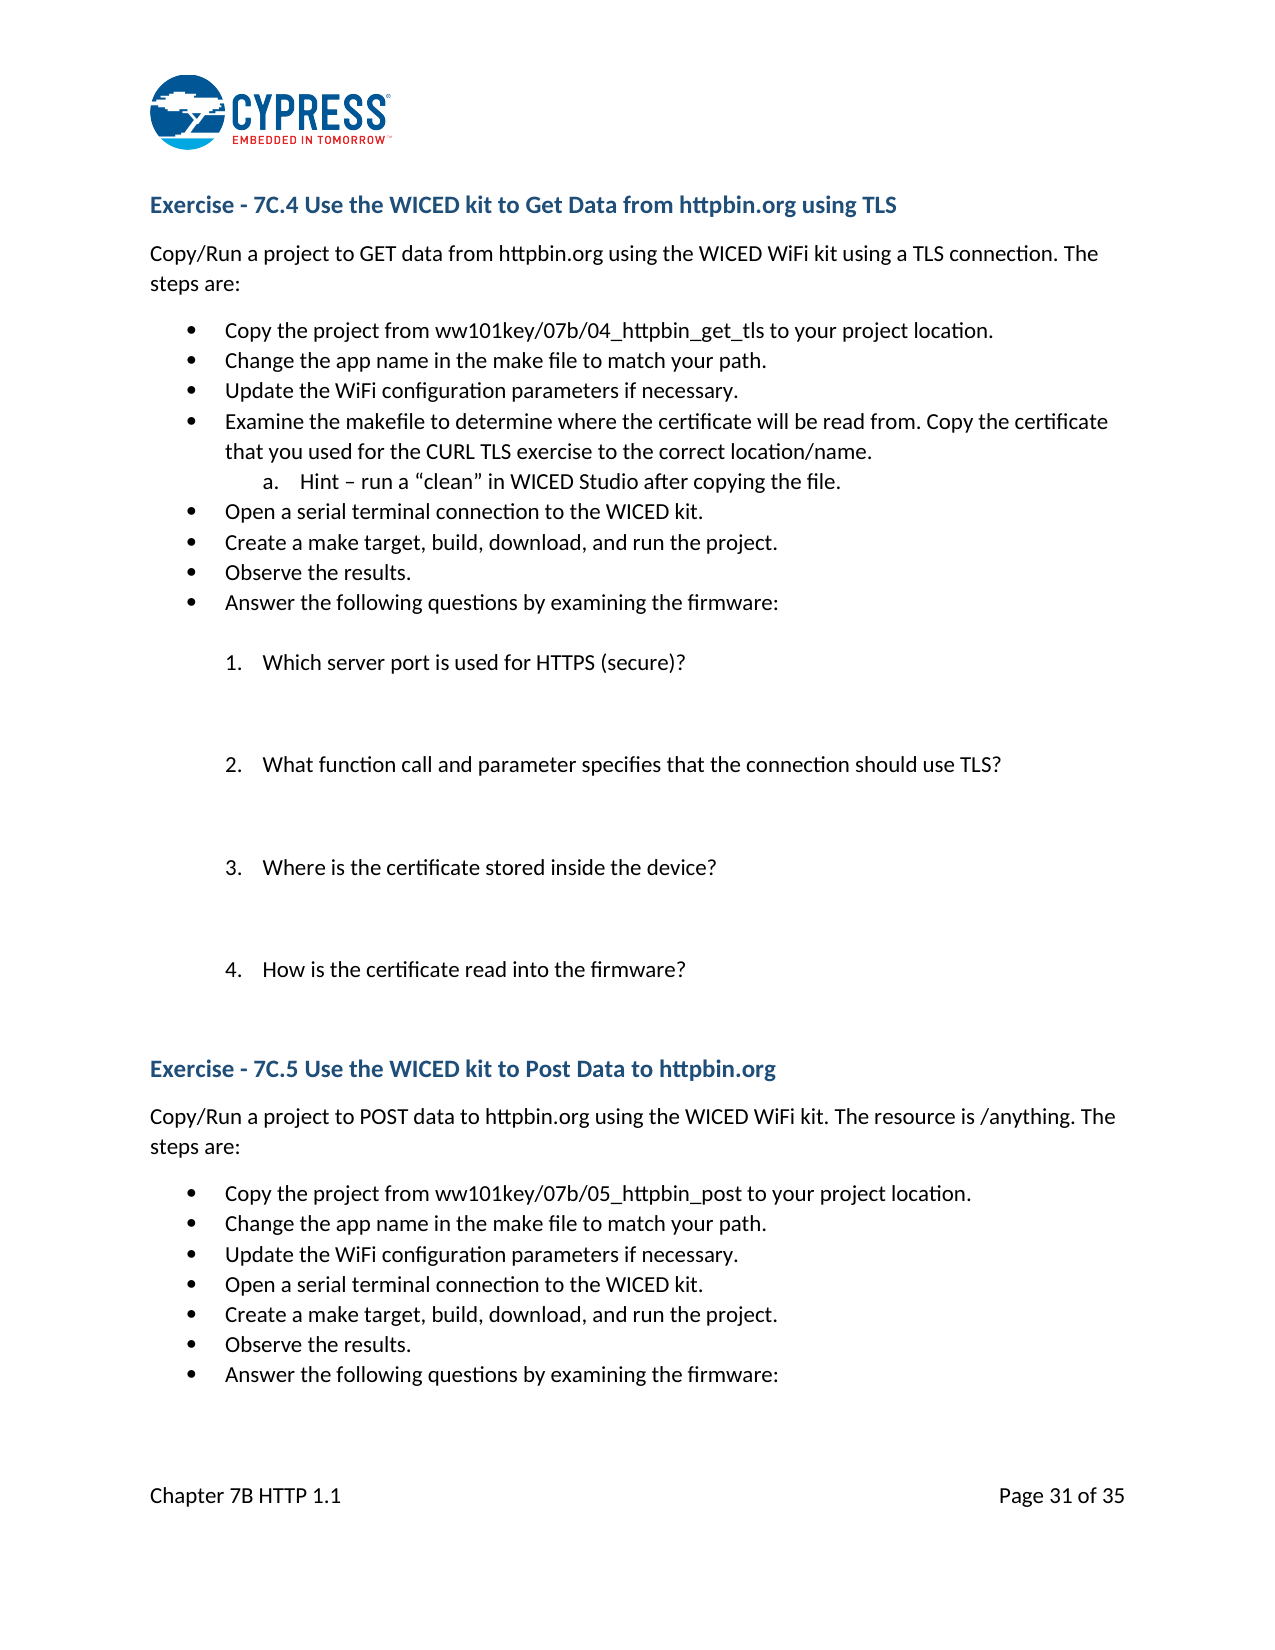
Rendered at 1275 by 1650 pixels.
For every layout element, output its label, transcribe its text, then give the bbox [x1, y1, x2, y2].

text Copy/Run a project to GET data from httpbin.org using the WICED WiFi kit using a TLS connection. The steps are: [150, 239, 1125, 297]
list Answer the following questions by examining the firmware: [187, 1361, 1125, 1389]
picture [150, 75, 392, 150]
list Which server port is used for HTTPS (secure)? [225, 648, 1125, 677]
list Open a serial terminal connection to the WICED kit. [187, 1270, 1125, 1298]
list Hint – run a “clean” in WICED Studio after copying the file. [262, 467, 1125, 495]
list Update the WiFi configuration parameters if necessary. [187, 1240, 1125, 1268]
list Create a make target, build, download, and run the project. [187, 1300, 1125, 1328]
list Change the app name in the make file to match your path. [187, 1209, 1125, 1238]
list How is the certificate read into the firmware? [225, 955, 1125, 983]
text Copy/Run a project to POST data to httpbin.org using the WICED WiFi kit. The resource is /anything. The steps are: [150, 1102, 1125, 1161]
list What function call and parameter specifies that the connection should use TLS? [225, 751, 1125, 779]
list Examine the makefile to determine where the certificate will be read from. Copy the certificate that you used for the CURL TLS exercise to the correct location/name. [187, 407, 1125, 465]
text Use the WICED kit to Post Data to httpbin.org [150, 1053, 1125, 1083]
list Create a make target, build, download, and run the project. [187, 528, 1125, 556]
list Open a serial terminal connection to the WICED kit. [187, 497, 1125, 526]
list Observe the results. [187, 558, 1125, 586]
list Update the WiFi configuration parameters if necessary. [187, 377, 1125, 405]
text Use the WICED kit to Get Data from httpbin.org using TLS [150, 189, 1125, 220]
list Copy the project from ww101key/07b/05_httpbin_post to your project location. [187, 1179, 1125, 1207]
list Where is the certificate stored inside the device? [225, 853, 1125, 881]
list Copy the project from ww101key/07b/04_httpbin_get_tls to your project location. [187, 316, 1125, 344]
list Observe the results. [187, 1330, 1125, 1358]
list Change the app name in the make file to match your path. [187, 346, 1125, 374]
list Answer the following questions by examining the firmware: [187, 588, 1125, 616]
